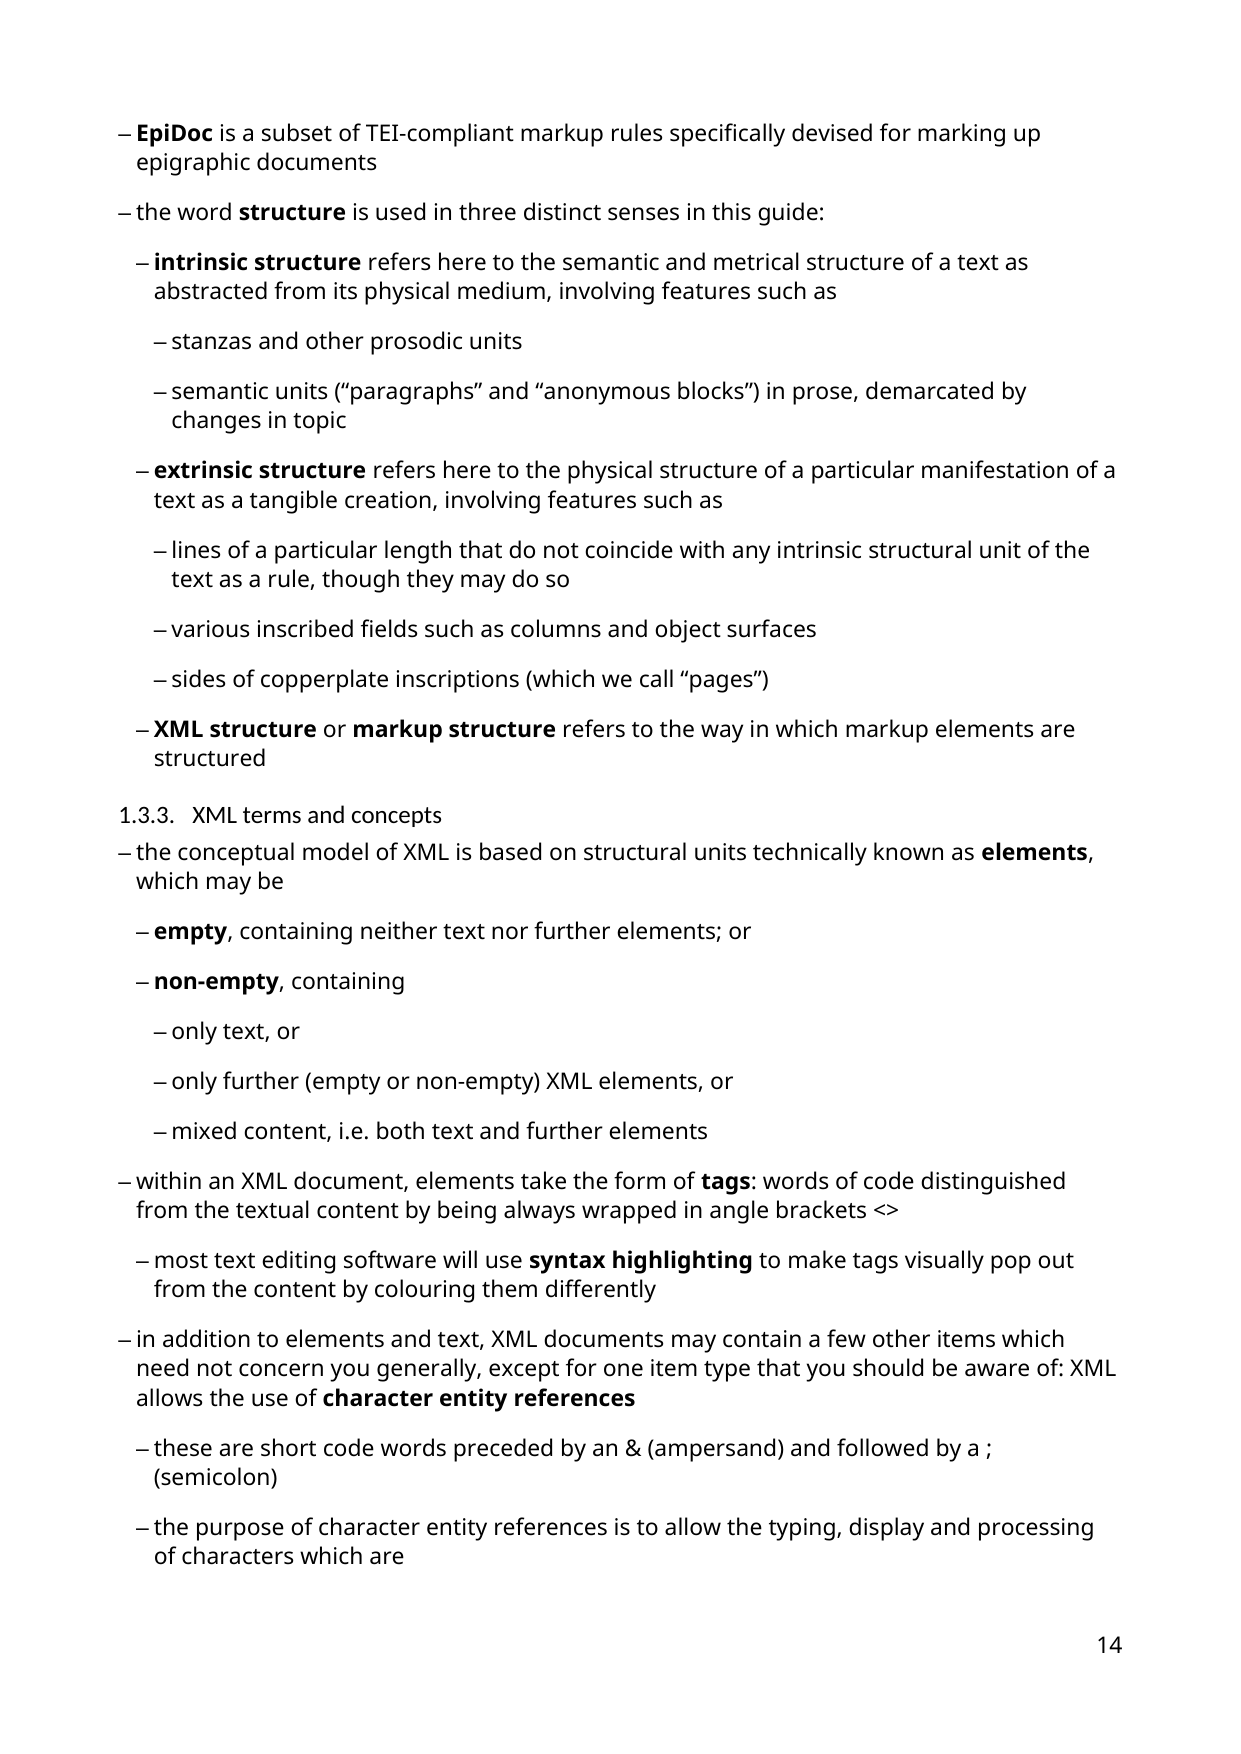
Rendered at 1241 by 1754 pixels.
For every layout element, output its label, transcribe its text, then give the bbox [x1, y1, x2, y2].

list sides of copperplate inscriptions (which we call “pages”) [153, 664, 1122, 693]
list empty, containing neither text nor further elements; or [136, 916, 1122, 945]
list most text editing software will use syntax highlighting to make tags visually pop out from the content by colouring them differently [136, 1245, 1122, 1303]
list only further (empty or non-empty) XML elements, or [153, 1066, 1122, 1095]
list these are short code words preceded by an & (ampersand) and followed by a ; (semicolon) [136, 1433, 1122, 1491]
list various inscribed fields such as columns and object surfaces [153, 614, 1122, 643]
list mixed content, i.e. both text and further elements [153, 1116, 1122, 1145]
list within an XML document, elements take the form of tags: words of code distinguished from the textual content by being always wrapped in angle brackets <> [118, 1166, 1122, 1224]
list intrinsic structure refers here to the semantic and metrical structure of a text as abstracted from its physical medium, involving features such as [136, 247, 1122, 306]
list only text, or [153, 1016, 1122, 1045]
list non-empty, containing [136, 966, 1122, 995]
list semantic units (“paragraphs” and “anonymous blocks”) in prose, demarcated by changes in topic [153, 376, 1122, 435]
list extrinsic structure refers here to the physical structure of a particular manifestation of a text as a tangible creation, involving features such as [136, 456, 1122, 514]
list stanzas and other prosodic units [153, 326, 1122, 356]
subtitle XML terms and concepts [118, 793, 1122, 831]
list the conceptual model of XML is based on structural units technically known as elements, which may be [118, 837, 1122, 895]
list in addition to elements and text, XML documents may contain a few other items which need not concern you generally, except for one item type that you should be aware of: XML allows the use of character entity references [118, 1324, 1122, 1412]
list XML structure or markup structure refers to the way in which markup elements are structured [136, 714, 1122, 772]
list lines of a particular length that do not coincide with any intrinsic structural unit of the text as a rule, though they may do so [153, 535, 1122, 593]
list EpiDoc is a subset of TEI-compliant markup rules specifically devised for marking up epigraphic documents [118, 118, 1122, 176]
list the purpose of character entity references is to allow the typing, display and processing of characters which are [136, 1512, 1122, 1570]
list the word structure is used in three distinct senses in this guide: [118, 197, 1122, 226]
